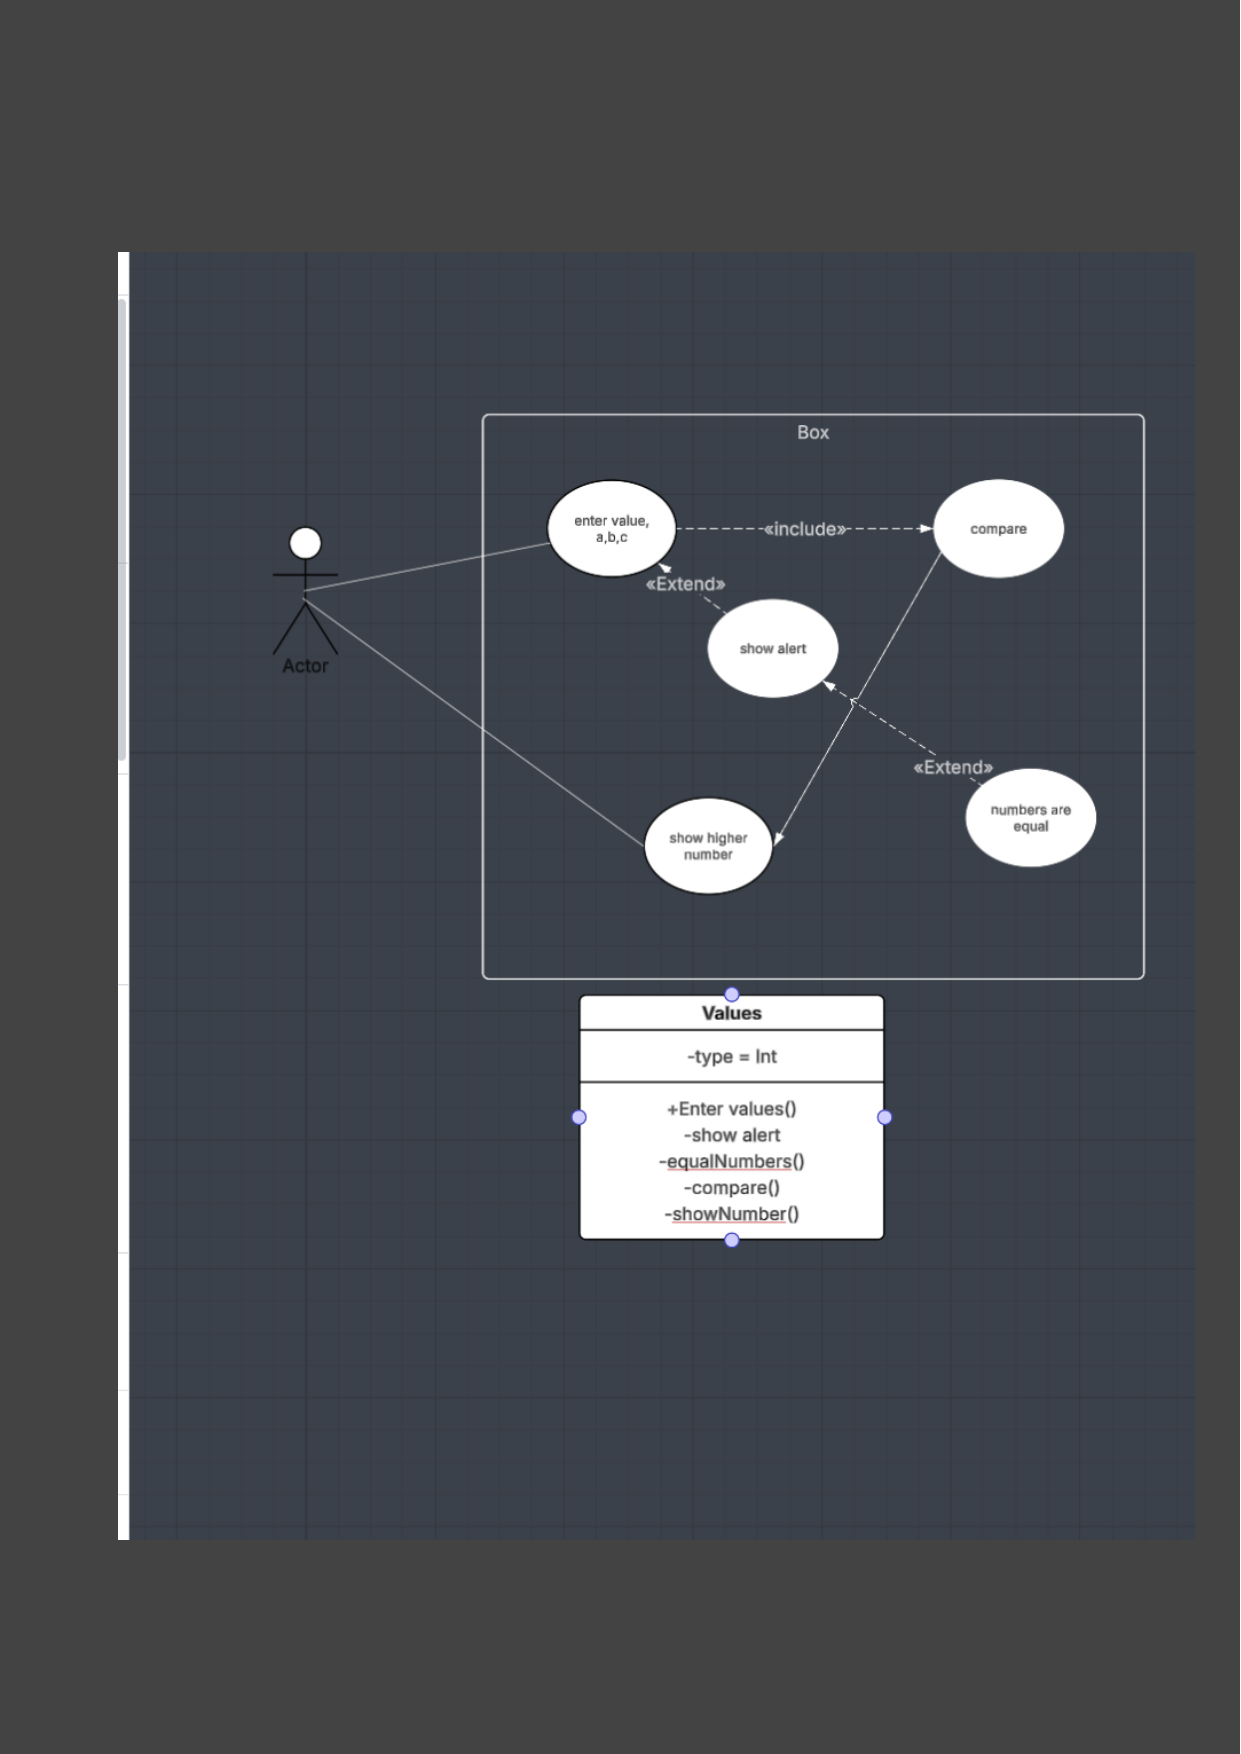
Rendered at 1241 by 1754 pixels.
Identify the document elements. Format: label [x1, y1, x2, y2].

picture [118, 252, 1196, 1540]
